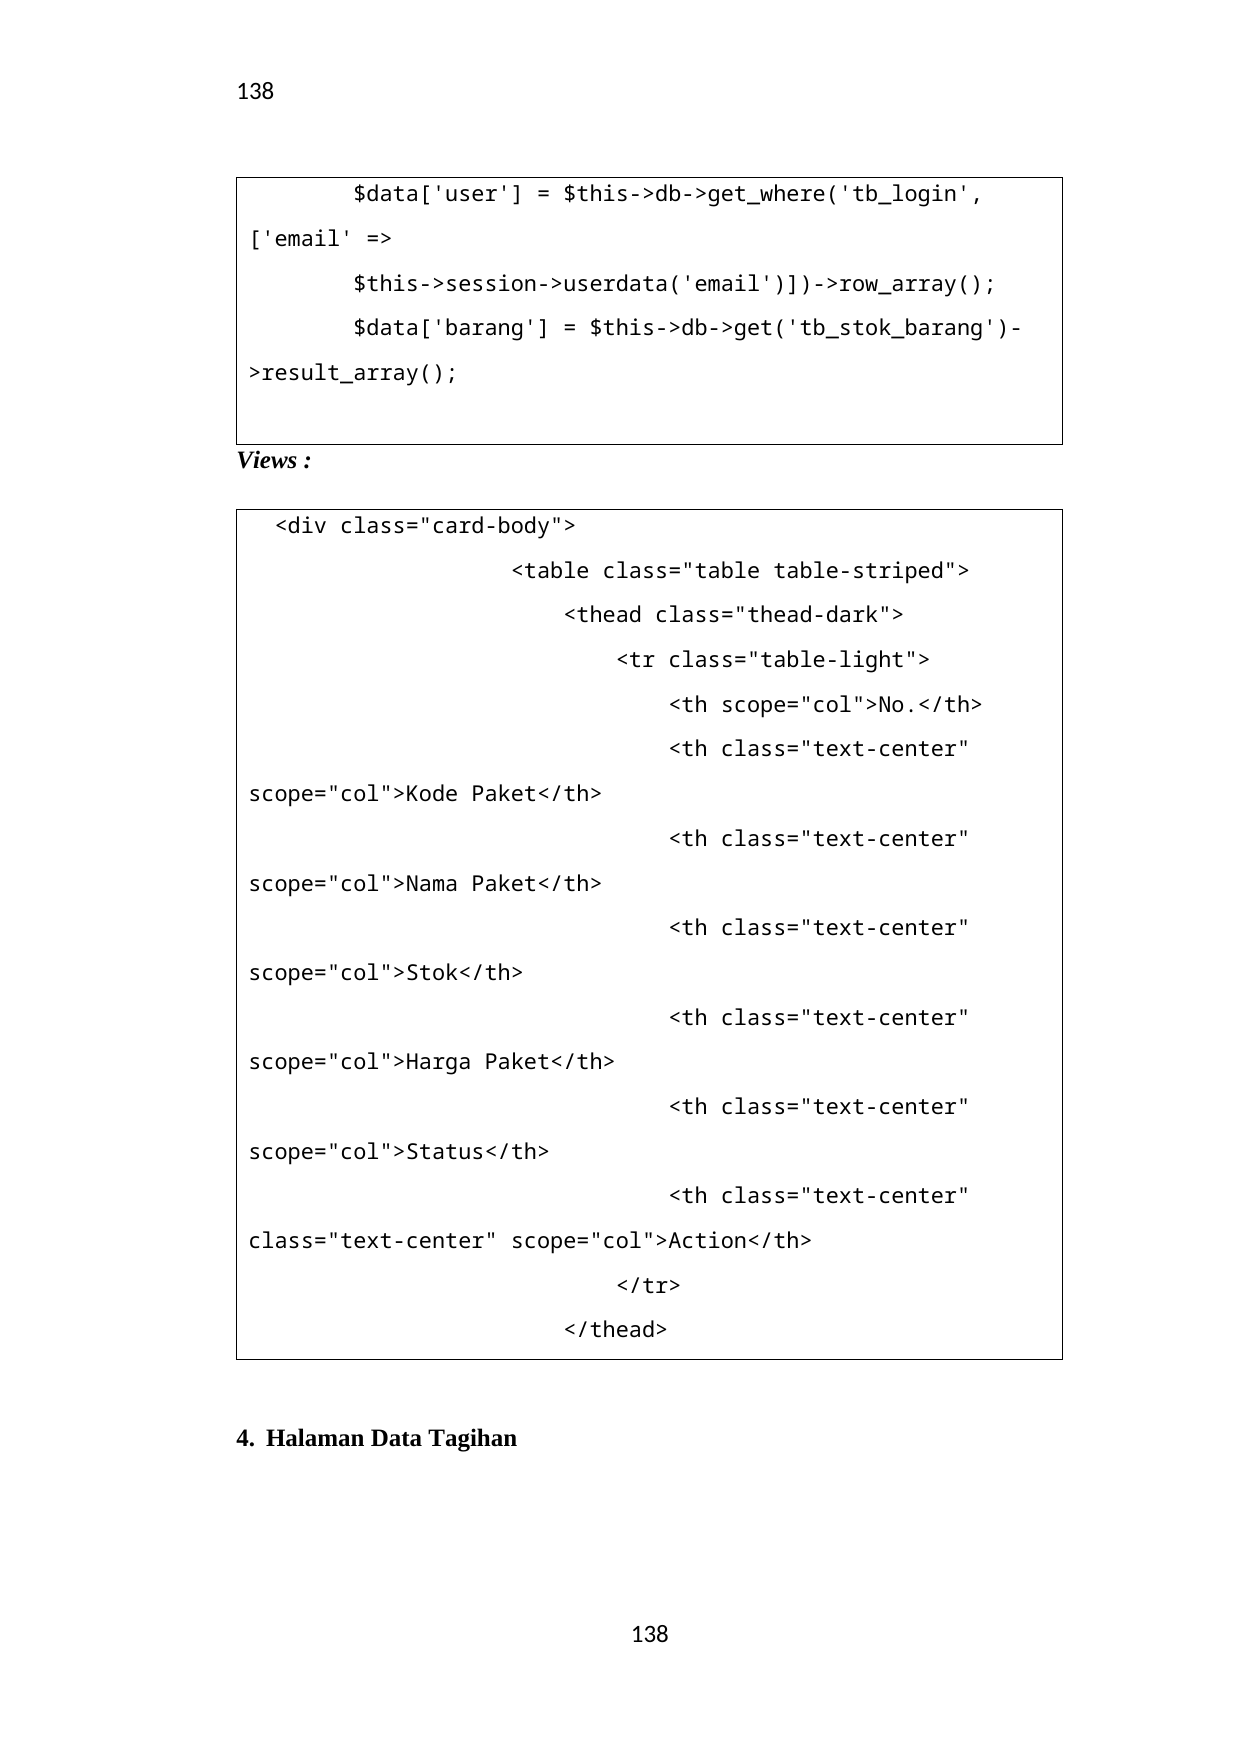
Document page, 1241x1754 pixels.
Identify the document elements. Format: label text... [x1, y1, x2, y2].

table_header <div class="card-body"> <table class="table table-striped"> <thead class="thead-dark"> <tr class="table-light"> <th scope="col">No.</th> <th class="text-center" scope="col">Kode Paket</th> <th class="text-center" scope="col">Nama Paket</th> <th class="text-center" scope="col">Stok</th> <th class="text-center" scope="col">Harga Paket</th> <th class="text-center" scope="col">Status</th> <th class="text-center" class="text-center" scope="col">Action</th> </tr> </thead> [237, 510, 1062, 1358]
list Halaman Data Tagihan [236, 1423, 1063, 1452]
text Views : [236, 445, 1063, 474]
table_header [237, 178, 1062, 444]
